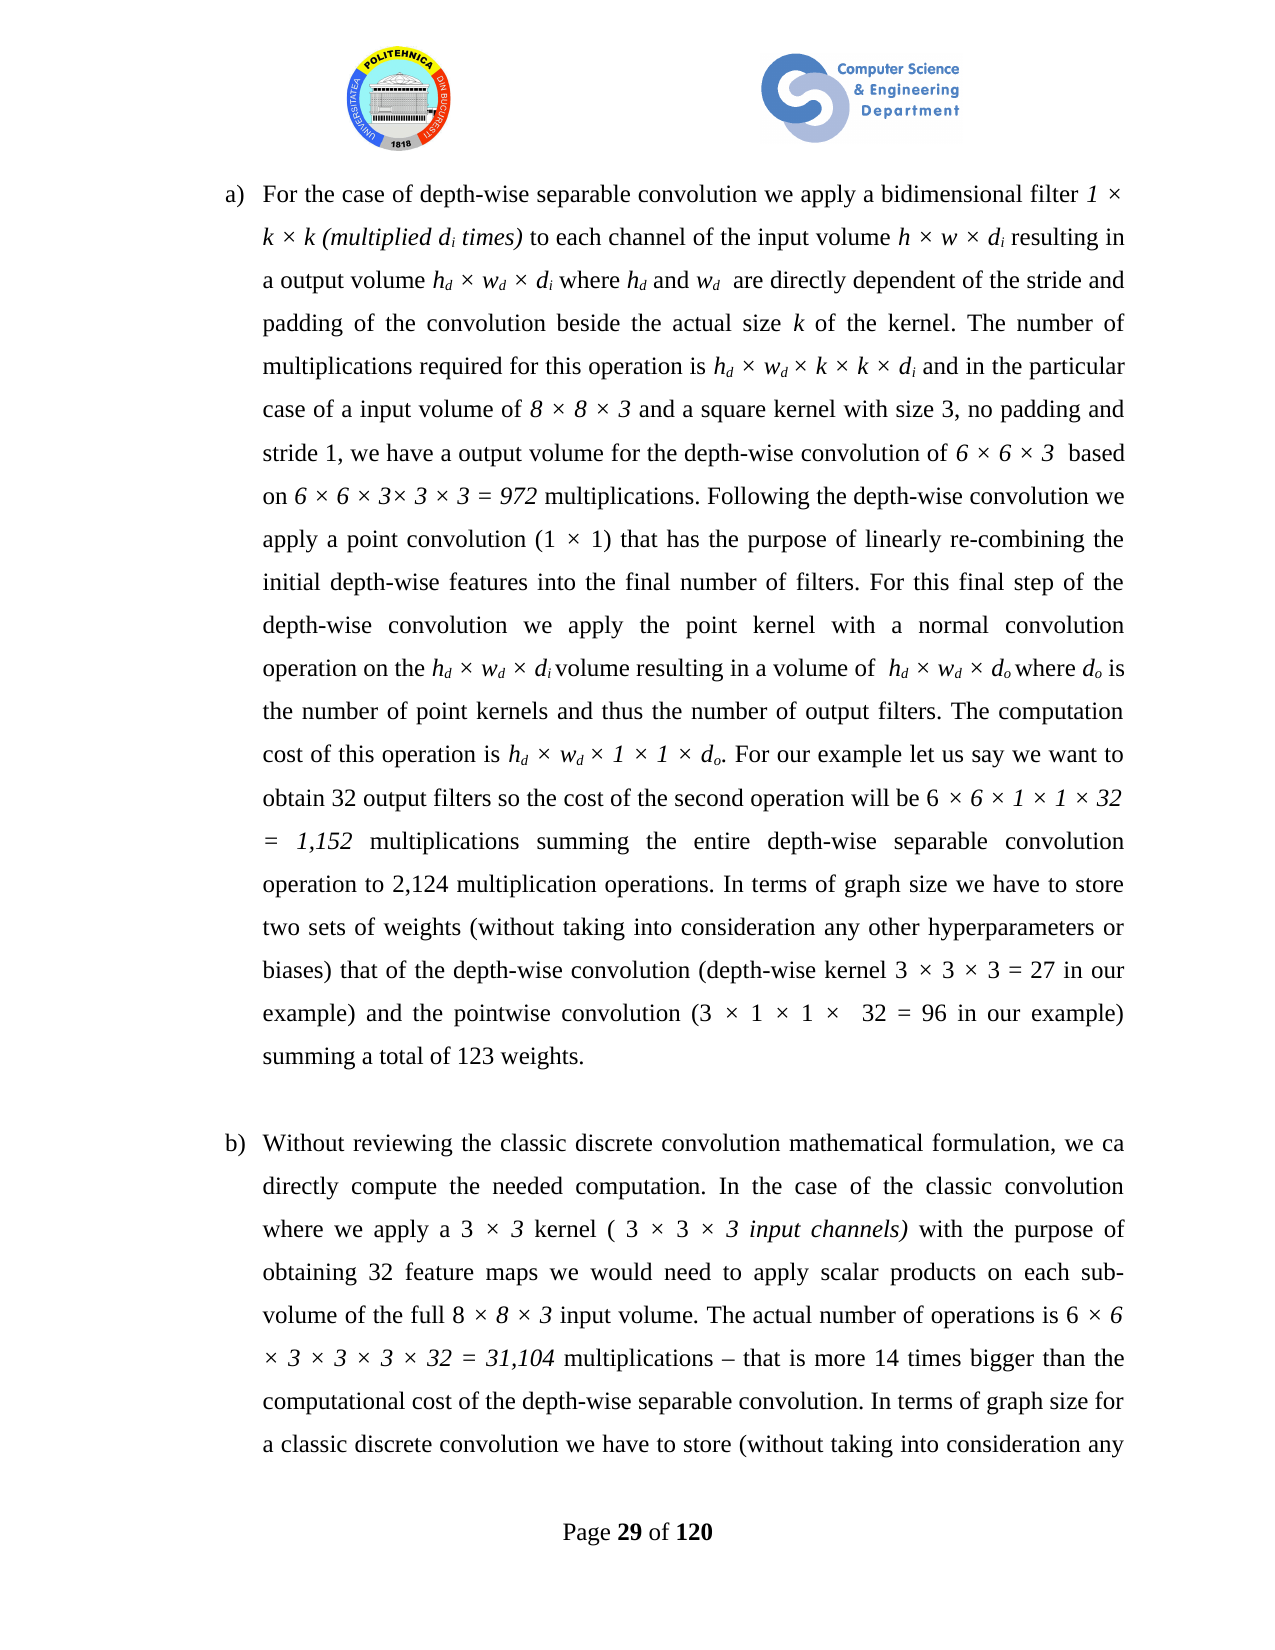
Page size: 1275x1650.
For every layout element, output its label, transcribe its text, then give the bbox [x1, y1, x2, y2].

picture [346, 46, 451, 151]
picture [760, 53, 963, 144]
list For the case of depth-wise separable convolution we apply a bidimensional filter 1 × k × k (multiplied di times) to each channel of the input volume h × w × di resulting in a output volume hd × wd × di where hd and wd are directly dependent of the stride and padding of the convolution beside the actual size k of the kernel. The number of multiplications required for this operation is hd × wd × k × k × di and in the particular case of a input volume of 8 × 8 × 3 and a square kernel with size 3, no padding and stride 1, we have a output volume for the depth-wise convolution of 6 × 6 × 3 based on 6 × 6 × 3× 3 × 3 = 972 multiplications. Following the depth-wise convolution we apply a point convolution (1 × 1) that has the purpose of linearly re-combining the initial depth-wise features into the final number of filters. For this final step of the depth-wise convolution we apply the point kernel with a normal convolution operation on the hd × wd × di volume resulting in a volume of hd × wd × do where do is the number of point kernels and thus the number of output filters. The computation cost of this operation is hd × wd × 1 × 1 × do. For our example let us say we want to obtain 32 output filters so the cost of the second operation will be 6 × 6 × 1 × 1 × 32 = 1,152 multiplications summing the entire depth-wise separable convolution operation to 2,124 multiplication operations. In terms of graph size we have to store two sets of weights (without taking into consideration any other hyperparameters or biases) that of the depth-wise convolution (depth-wise kernel 3 × 3 × 3 = 27 in our example) and the pointwise convolution (3 × 1 × 1 × 32 = 96 in our example) summing a total of 123 weights. [225, 179, 1125, 1070]
